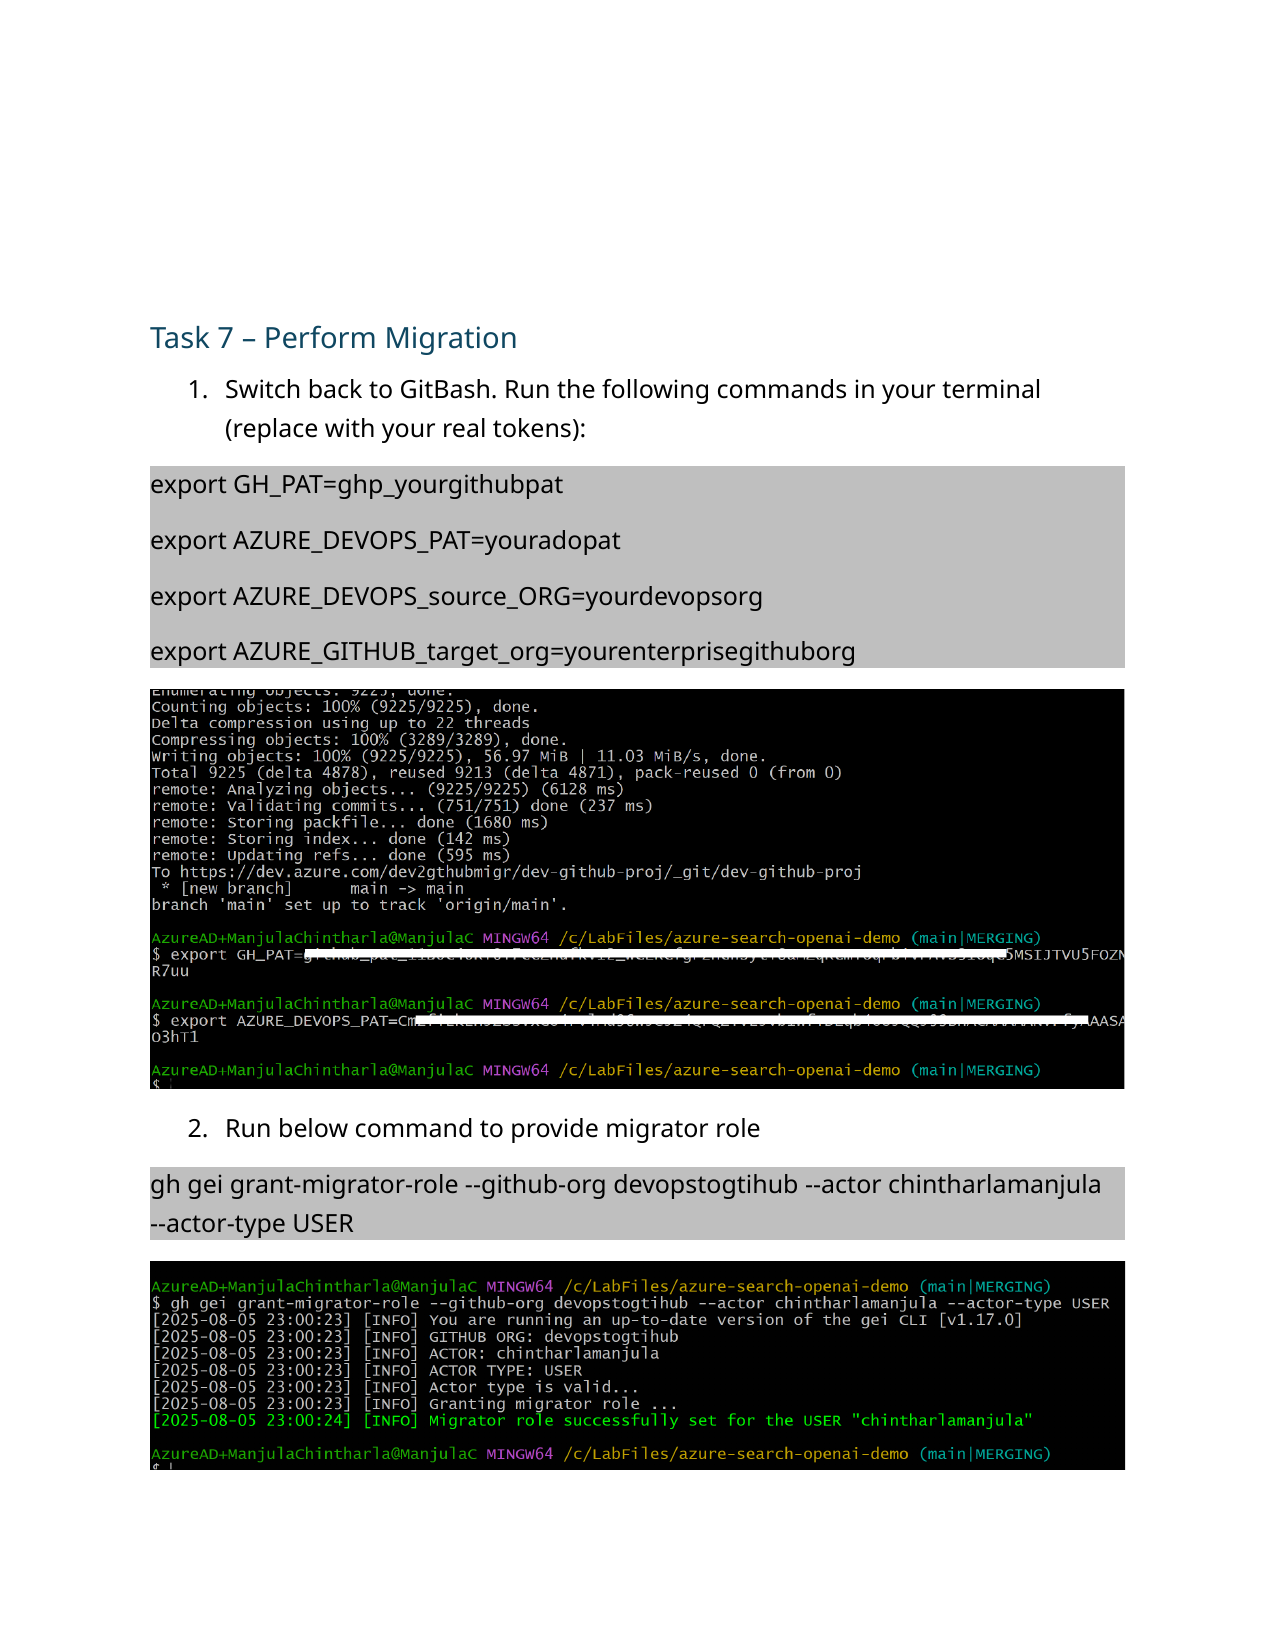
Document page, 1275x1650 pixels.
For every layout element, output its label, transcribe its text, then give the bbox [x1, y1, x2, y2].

text export AZURE_GITHUB_target_org=yourenterprisegithuborg [150, 634, 1125, 668]
text gh gei grant-migrator-role --github-org devopstogtihub --actor chintharlamanjula --actor-type USER [150, 1167, 1125, 1240]
text export AZURE_DEVOPS_PAT=youradopat [150, 522, 1125, 556]
text export AZURE_DEVOPS_source_ORG=yourdevopsorg [150, 578, 1125, 612]
subtitle Task 7 – Perform Migration [150, 317, 1125, 357]
picture [150, 1261, 1125, 1470]
text export GH_PAT=ghp_yourgithubpat [150, 466, 1125, 501]
picture [150, 689, 1125, 1089]
list Switch back to GitBash. Run the following commands in your terminal (replace with your real tokens): [187, 371, 1125, 445]
list Run below command to provide migrator role [187, 1111, 1125, 1145]
